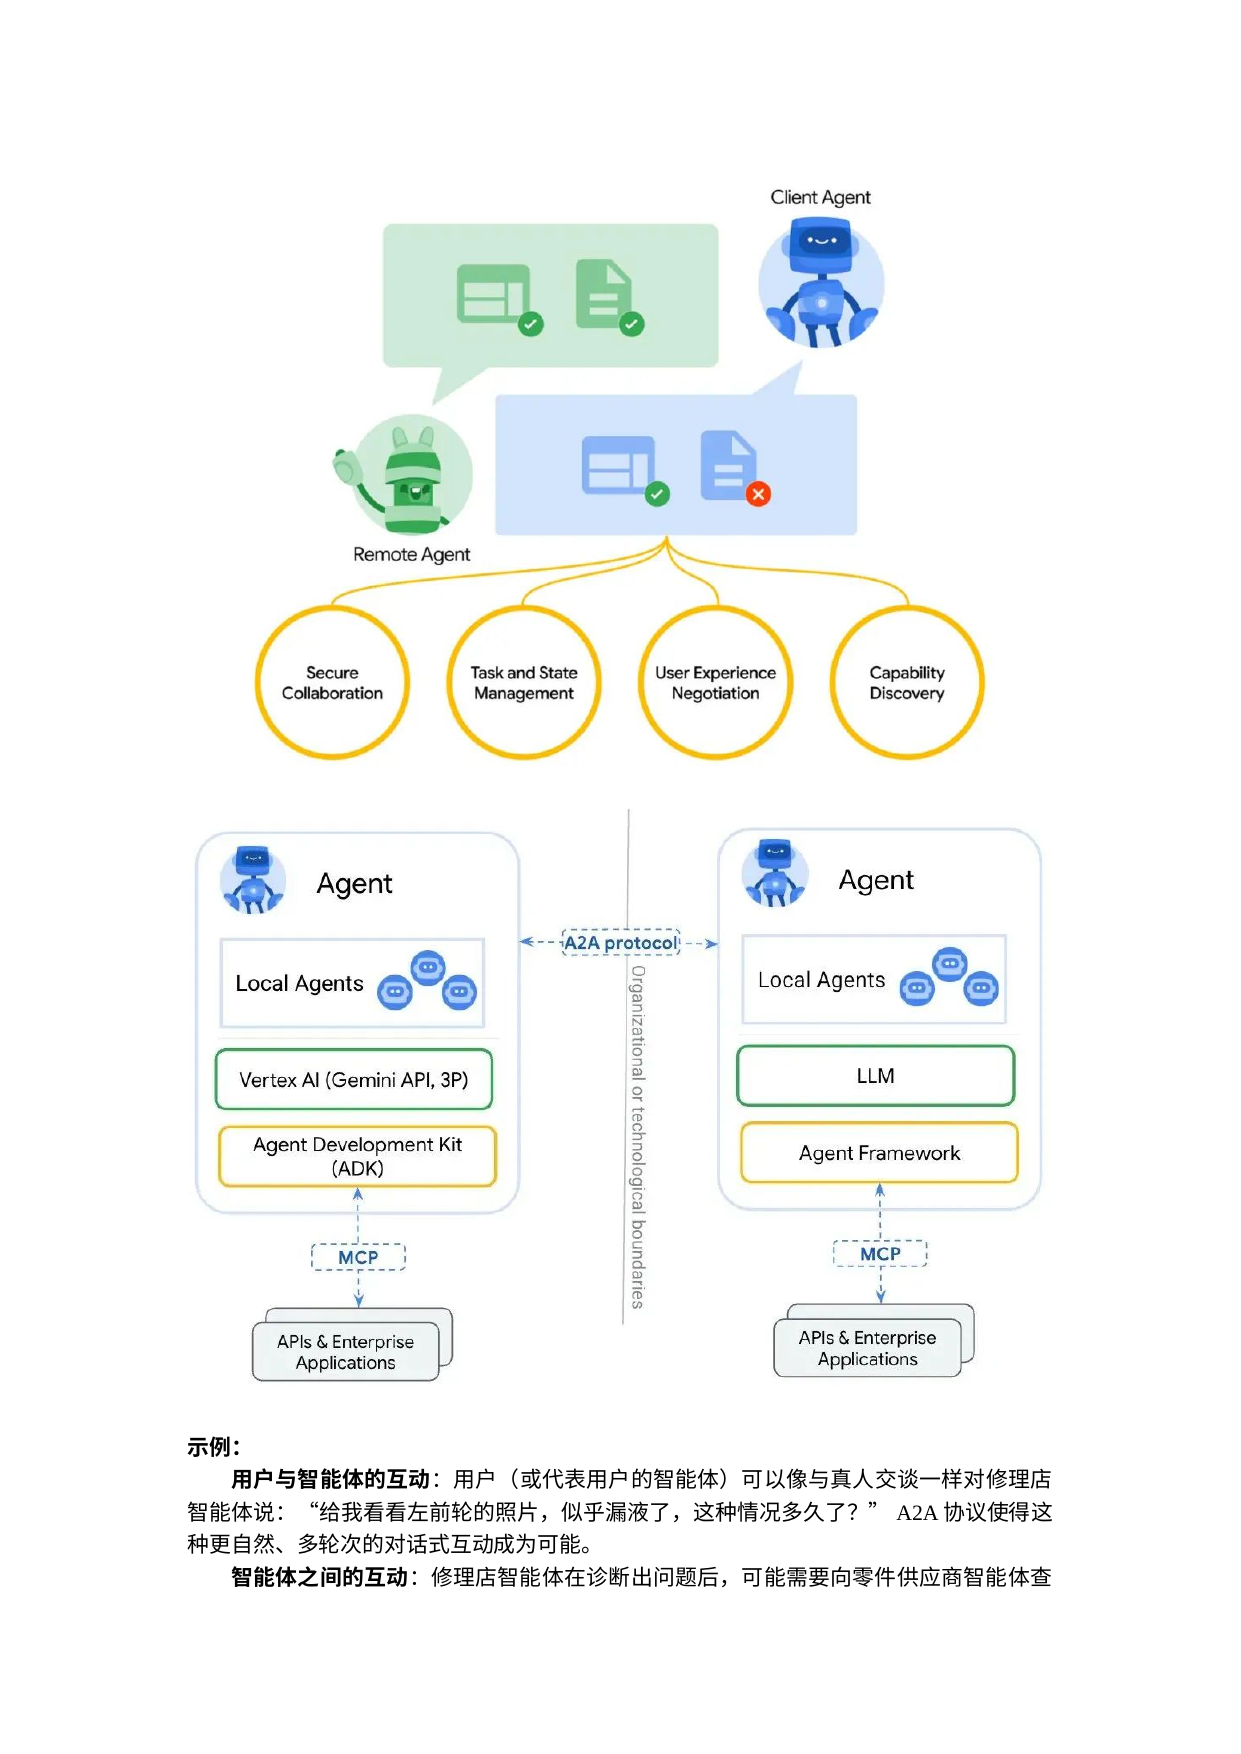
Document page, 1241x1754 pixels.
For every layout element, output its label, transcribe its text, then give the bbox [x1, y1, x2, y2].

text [187, 1559, 1053, 1592]
picture [187, 779, 1053, 1425]
picture [187, 163, 1052, 778]
text 示例： [187, 1429, 1053, 1462]
text 用户与智能体的互动：用户（或代表用户的智能体）可以像与真人交谈一样对修理店智能体说：“给我看看左前轮的照片，似乎漏液了，这种情况多久了？” A2A 协议使得这种更自然、多轮次的对话式互动成为可能。 [187, 1462, 1053, 1559]
